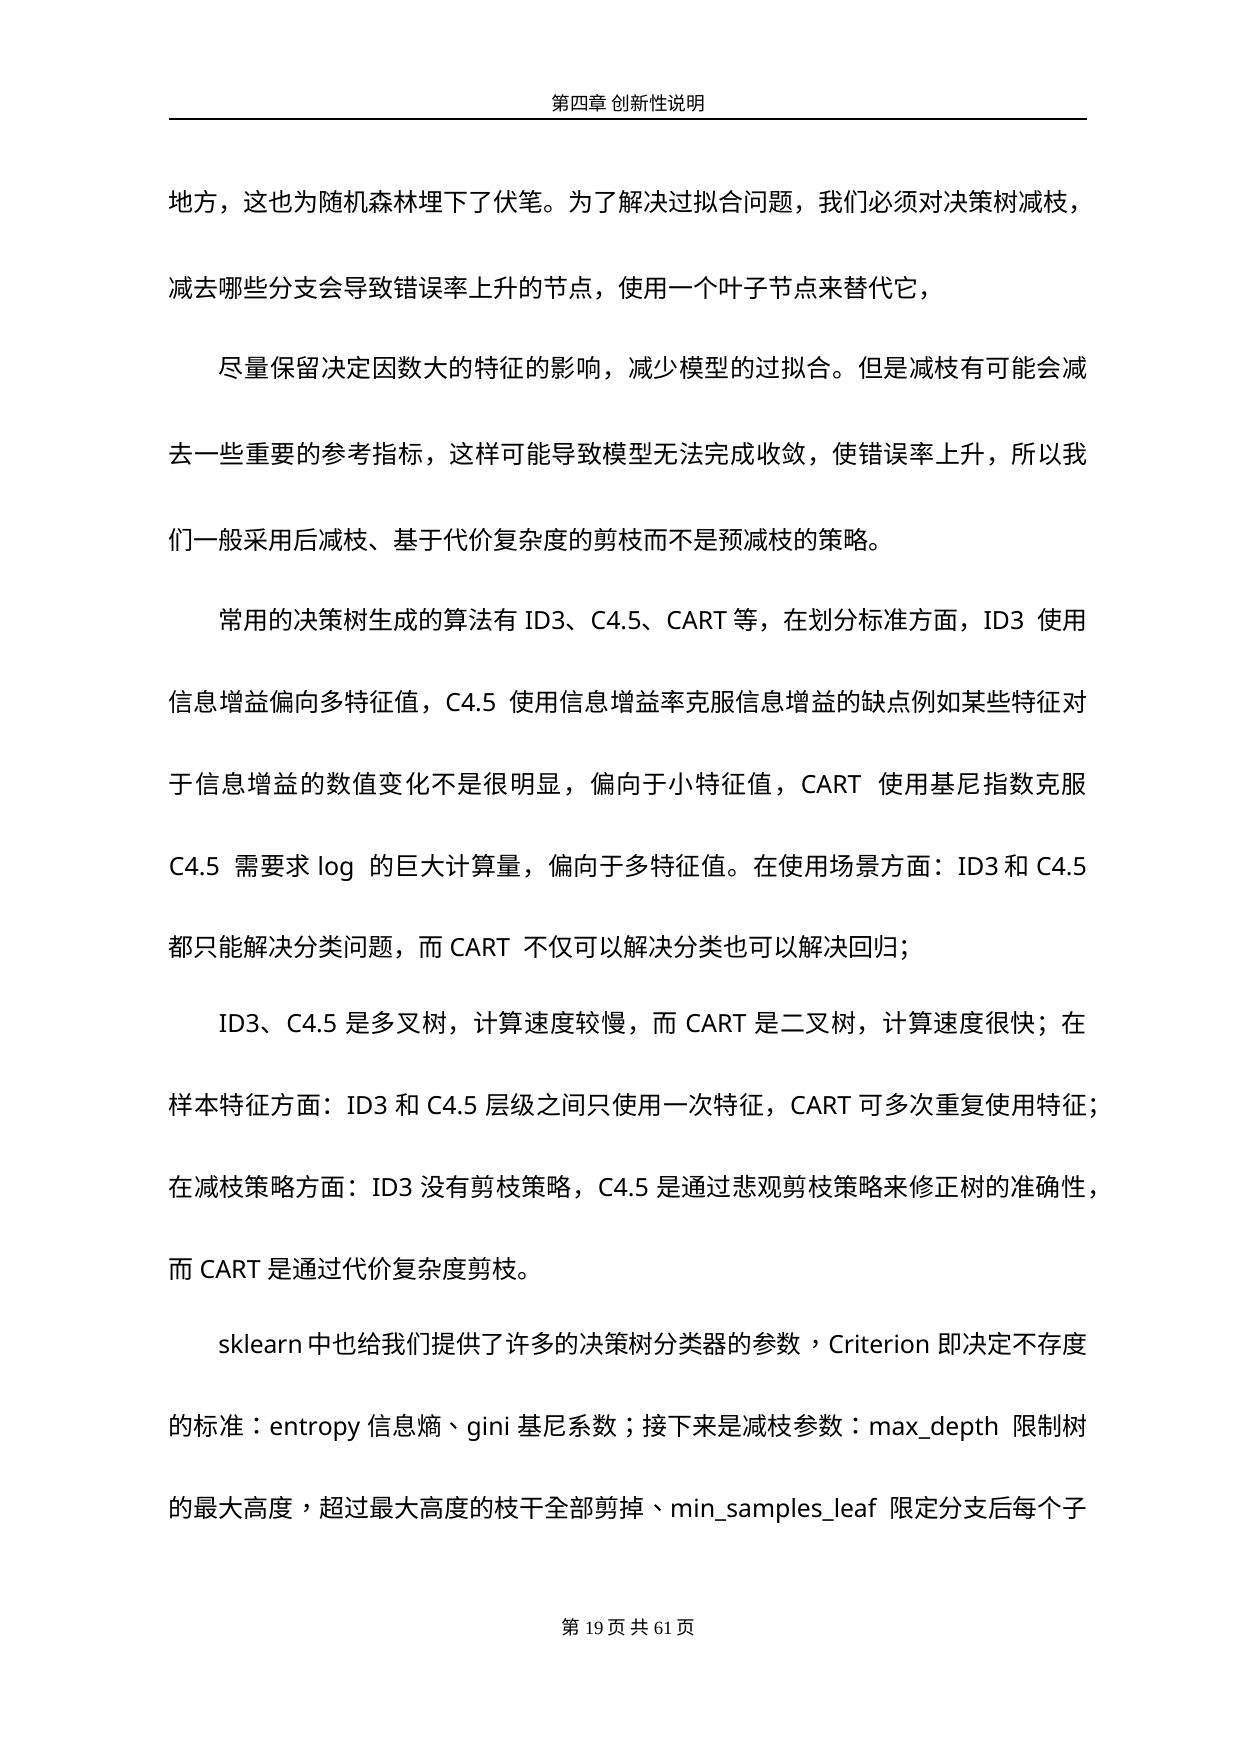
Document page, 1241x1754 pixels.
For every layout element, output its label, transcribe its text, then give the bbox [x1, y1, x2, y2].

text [169, 1311, 1087, 1540]
text ID3、C4.5 是多叉树，计算速度较慢，而 CART 是二叉树，计算速度很快；在样本特征方面：ID3 和 C4.5 层级之间只使用一次特征，CART 可多次重复使用特征；在减枝策略方面：ID3 没有剪枝策略，C4.5 是通过悲观剪枝策略来修正树的准确性，而 CART 是通过代价复杂度剪枝。 [169, 989, 1087, 1300]
text 常用的决策树生成的算法有 ID3、C4.5、CART 等，在划分标准方面，ID3 使用信息增益偏向多特征值，C4.5 使用信息增益率克服信息增益的缺点例如某些特征对于信息增益的数值变化不是很明显，偏向于小特征值，CART 使用基尼指数克服 C4.5 需要求 log 的巨大计算量，偏向于多特征值。在使用场景方面：ID3和 C4.5 都只能解决分类问题，而 CART 不仅可以解决分类也可以解决回归； [169, 586, 1087, 978]
text 尽量保留决定因数大的特征的影响，减少模型的过拟合。但是减枝有可能会减去一些重要的参考指标，这样可能导致模型无法完成收敛，使错误率上升，所以我们一般采用后减枝、基于代价复杂度的剪枝而不是预减枝的策略。 [169, 334, 1087, 571]
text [169, 168, 1087, 319]
